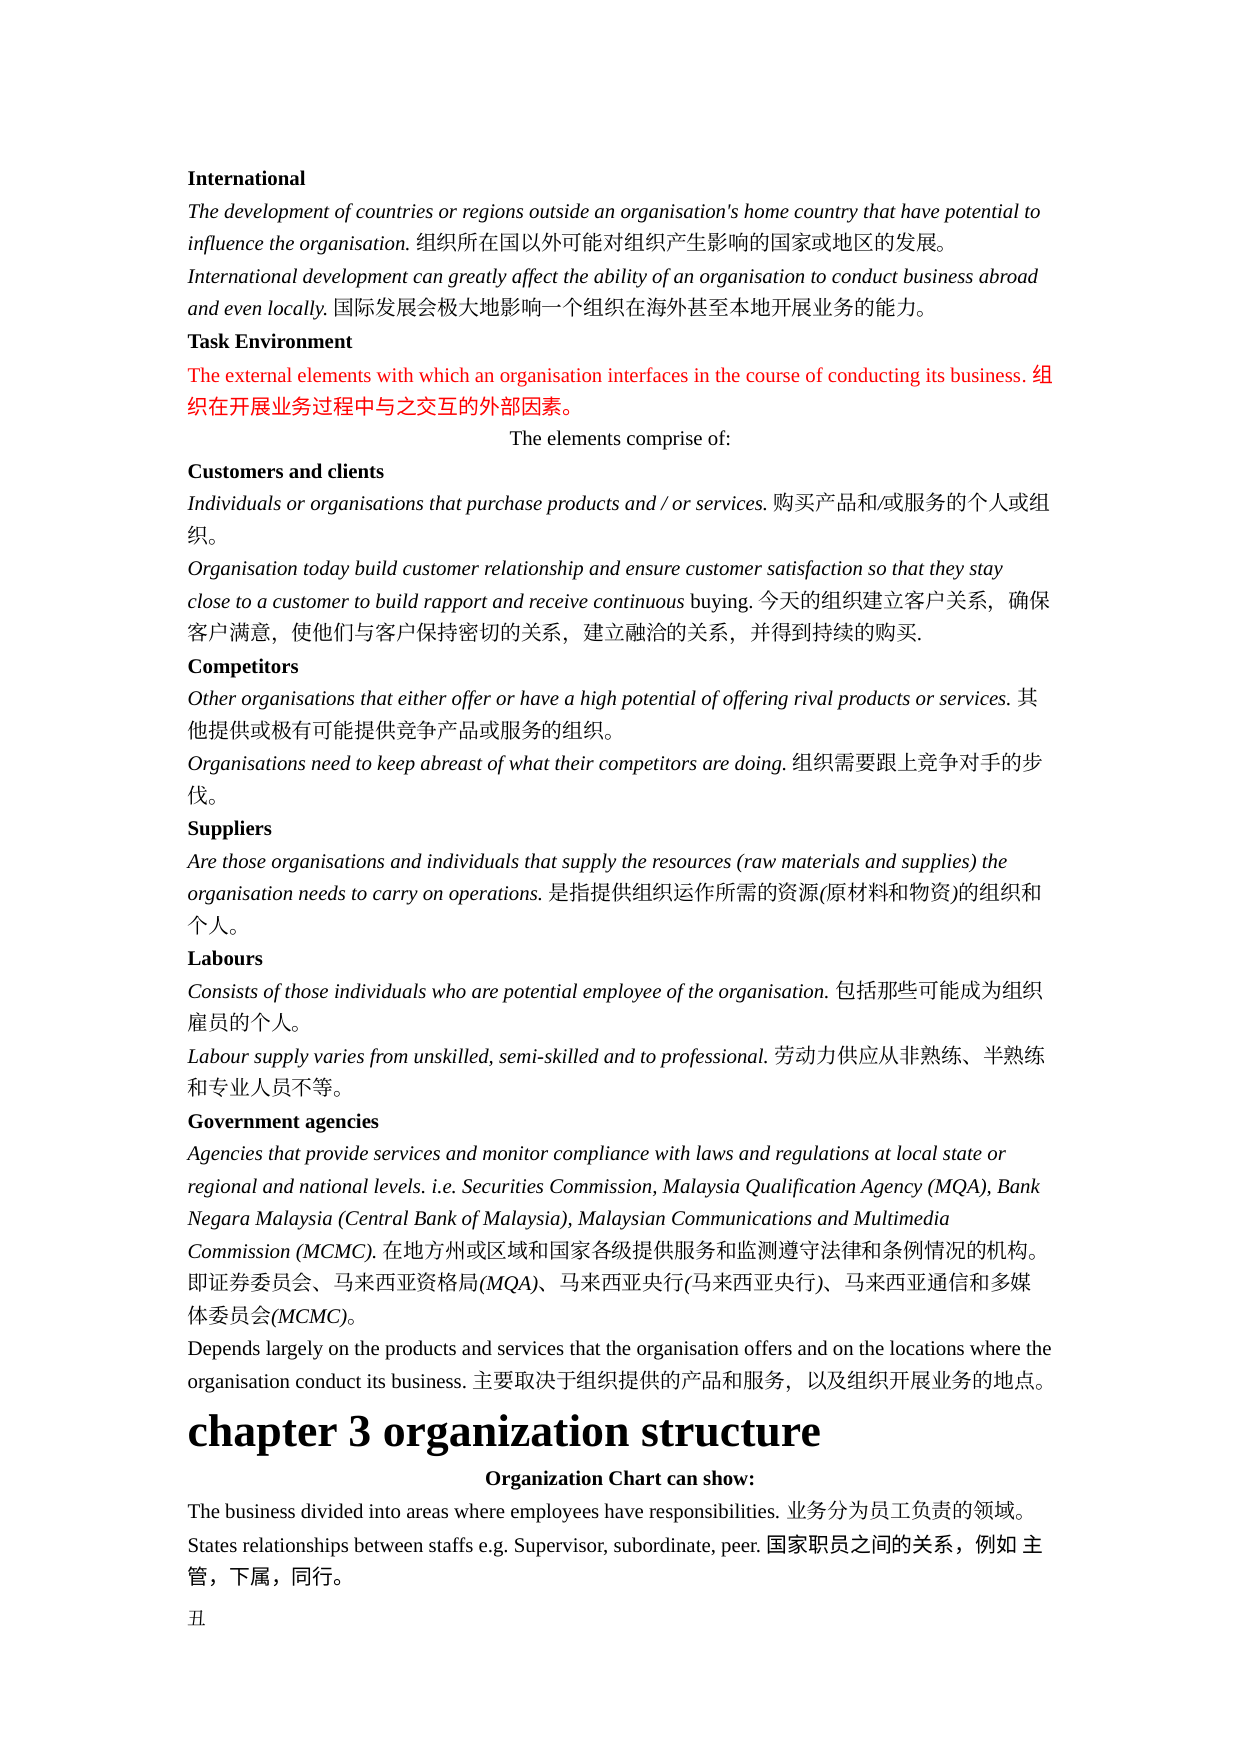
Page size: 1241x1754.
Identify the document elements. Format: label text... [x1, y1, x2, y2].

text The development of countries or regions outside an organisation's home country that have potential to influence the organisation. 组织所在国以外可能对组织产生影响的国家或地区的发展。 [187, 194, 1053, 259]
text Other organisations that either offer or have a high potential of offering rival products or services. 其他提供或极有可能提供竞争产品或服务的组织。 [187, 682, 1053, 747]
text Organization Chart can show: [187, 1462, 1053, 1494]
subtitle chapter 3 organization structure [187, 1397, 1053, 1462]
text The business divided into areas where employees have responsibilities. 业务分为员工负责的领域。 [187, 1494, 1053, 1527]
text Labour supply varies from unskilled, semi-skilled and to professional. 劳动力供应从非熟练、半熟练和专业人员不等。 [187, 1039, 1053, 1104]
text Consists of those individuals who are potential employee of the organisation. 包括那些可能成为组织雇员的个人。 [187, 974, 1053, 1039]
text Depends largely on the products and services that the organisation offers and on the locations where the organisation conduct its business. 主要取决于组织提供的产品和服务，以及组织开展业务的地点。 [187, 1332, 1053, 1397]
text Competitors [187, 649, 1053, 682]
text States relationships between staffs e.g. Supervisor, subordinate, peer. 国家职员之间的关系，例如 主管，下属，同行。 [187, 1527, 1053, 1592]
text Labours [187, 942, 1053, 974]
text The external elements with which an organisation interfaces in the course of conducting its business. 组织在开展业务过程中与之交互的外部因素。 [187, 357, 1053, 422]
text International [187, 162, 1053, 194]
text Customers and clients [187, 454, 1053, 487]
text International development can greatly affect the ability of an organisation to conduct business abroad and even locally. 国际发展会极大地影响一个组织在海外甚至本地开展业务的能力。 [187, 259, 1053, 324]
text Individuals or organisations that purchase products and / or services. 购买产品和/或服务的个人或组织。 [187, 487, 1053, 552]
text Organisation today build customer relationship and ensure customer satisfaction so that they stay close to a customer to build rapport and receive continuous buying. 今天的组织建立客户关系，确保客户满意，使他们与客户保持密切的关系，建立融洽的关系，并得到持续的购买. [187, 552, 1053, 649]
text Agencies that provide services and monitor compliance with laws and regulations at local state or regional and national levels. i.e. Securities Commission, Malaysia Qualification Agency (MQA), Bank Negara Malaysia (Central Bank of Malaysia), Malaysian Communications and Multimedia Commission (MCMC). 在地方州或区域和国家各级提供服务和监测遵守法律和条例情况的机构。即证券委员会、马来西亚资格局(MQA)、马来西亚央行(马来西亚央行)、马来西亚通信和多媒体委员会(MCMC)。 [187, 1137, 1053, 1332]
text Government agencies [187, 1104, 1053, 1137]
text Are those organisations and individuals that supply the resources (raw materials and supplies) the organisation needs to carry on operations. 是指提供组织运作所需的资源(原材料和物资)的组织和个人。 [187, 844, 1053, 942]
text Suppliers [187, 812, 1053, 844]
text Organisations need to keep abreast of what their competitors are doing. 组织需要跟上竞争对手的步伐。 [187, 747, 1053, 812]
text The elements comprise of: [187, 422, 1053, 454]
text Task Environment [187, 324, 1053, 357]
